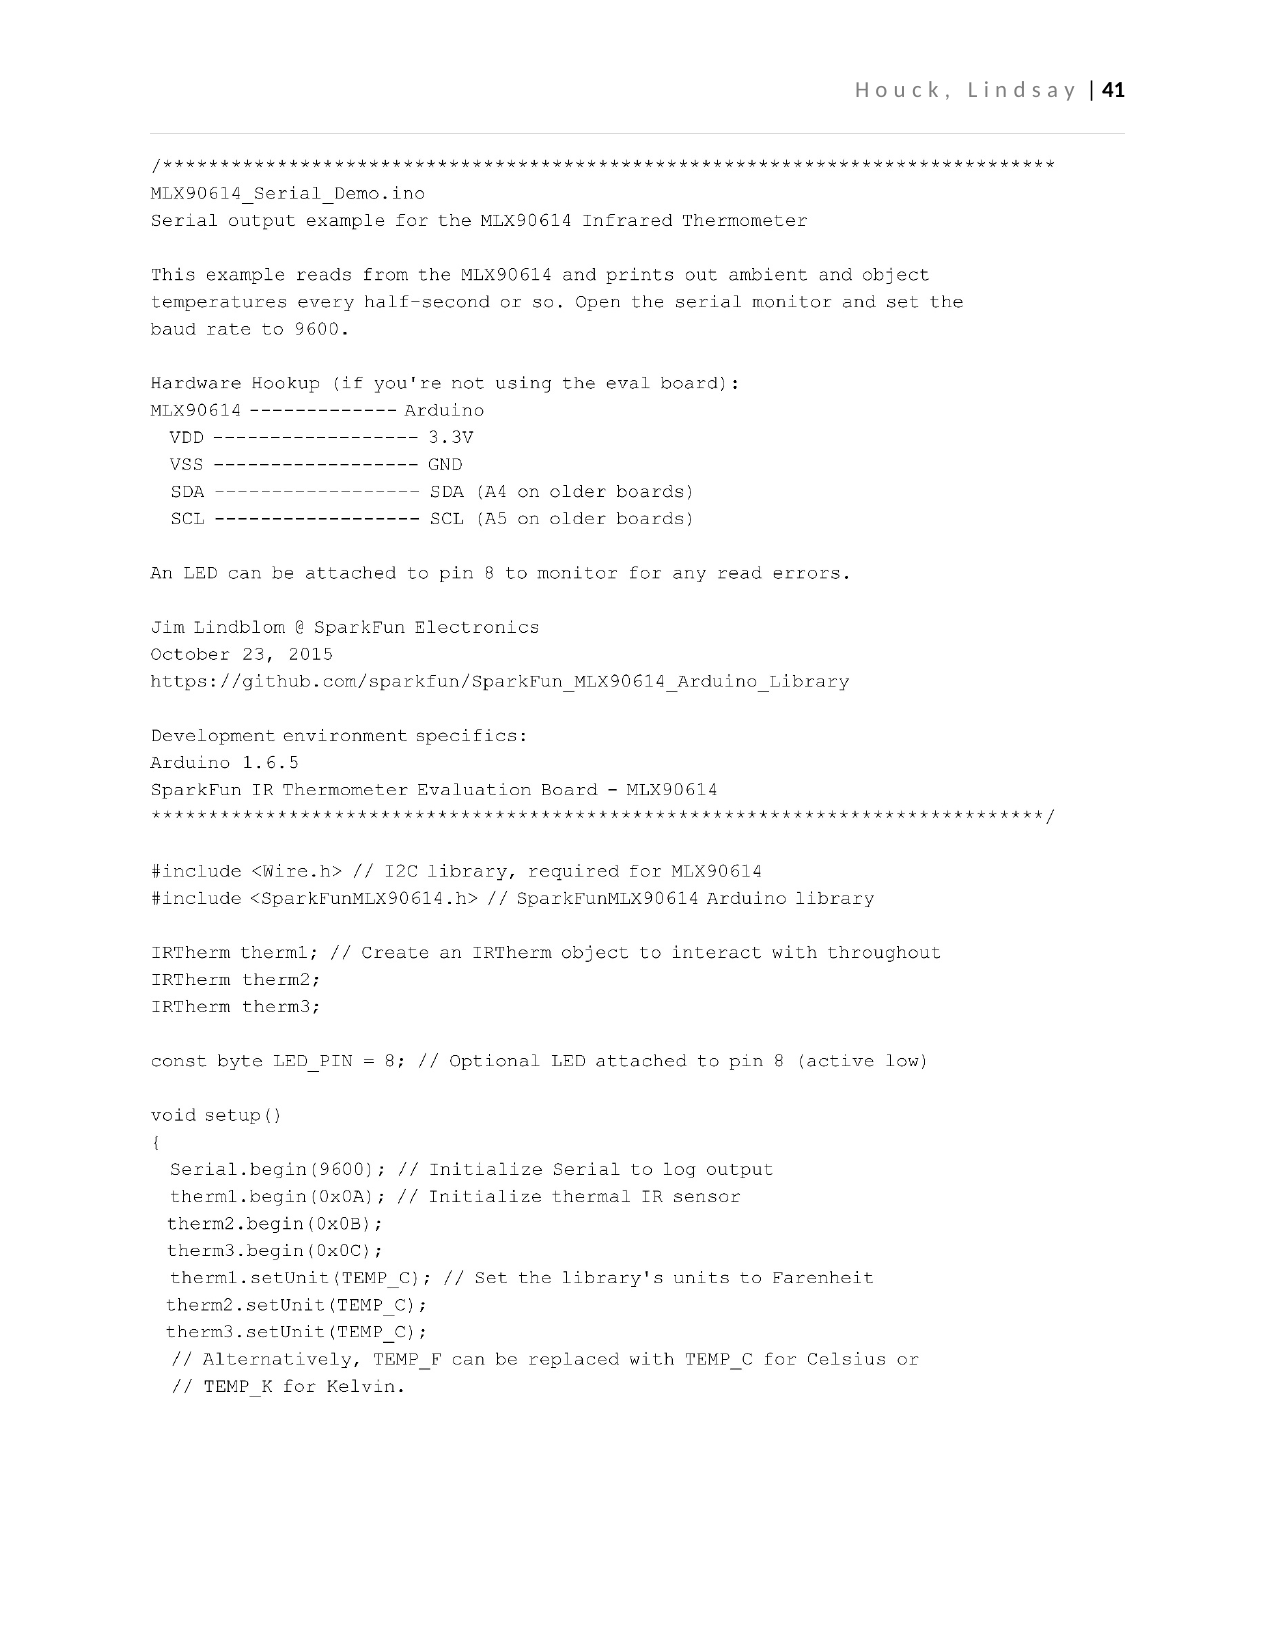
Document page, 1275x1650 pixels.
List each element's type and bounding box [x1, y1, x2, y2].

picture [150, 150, 1125, 1412]
